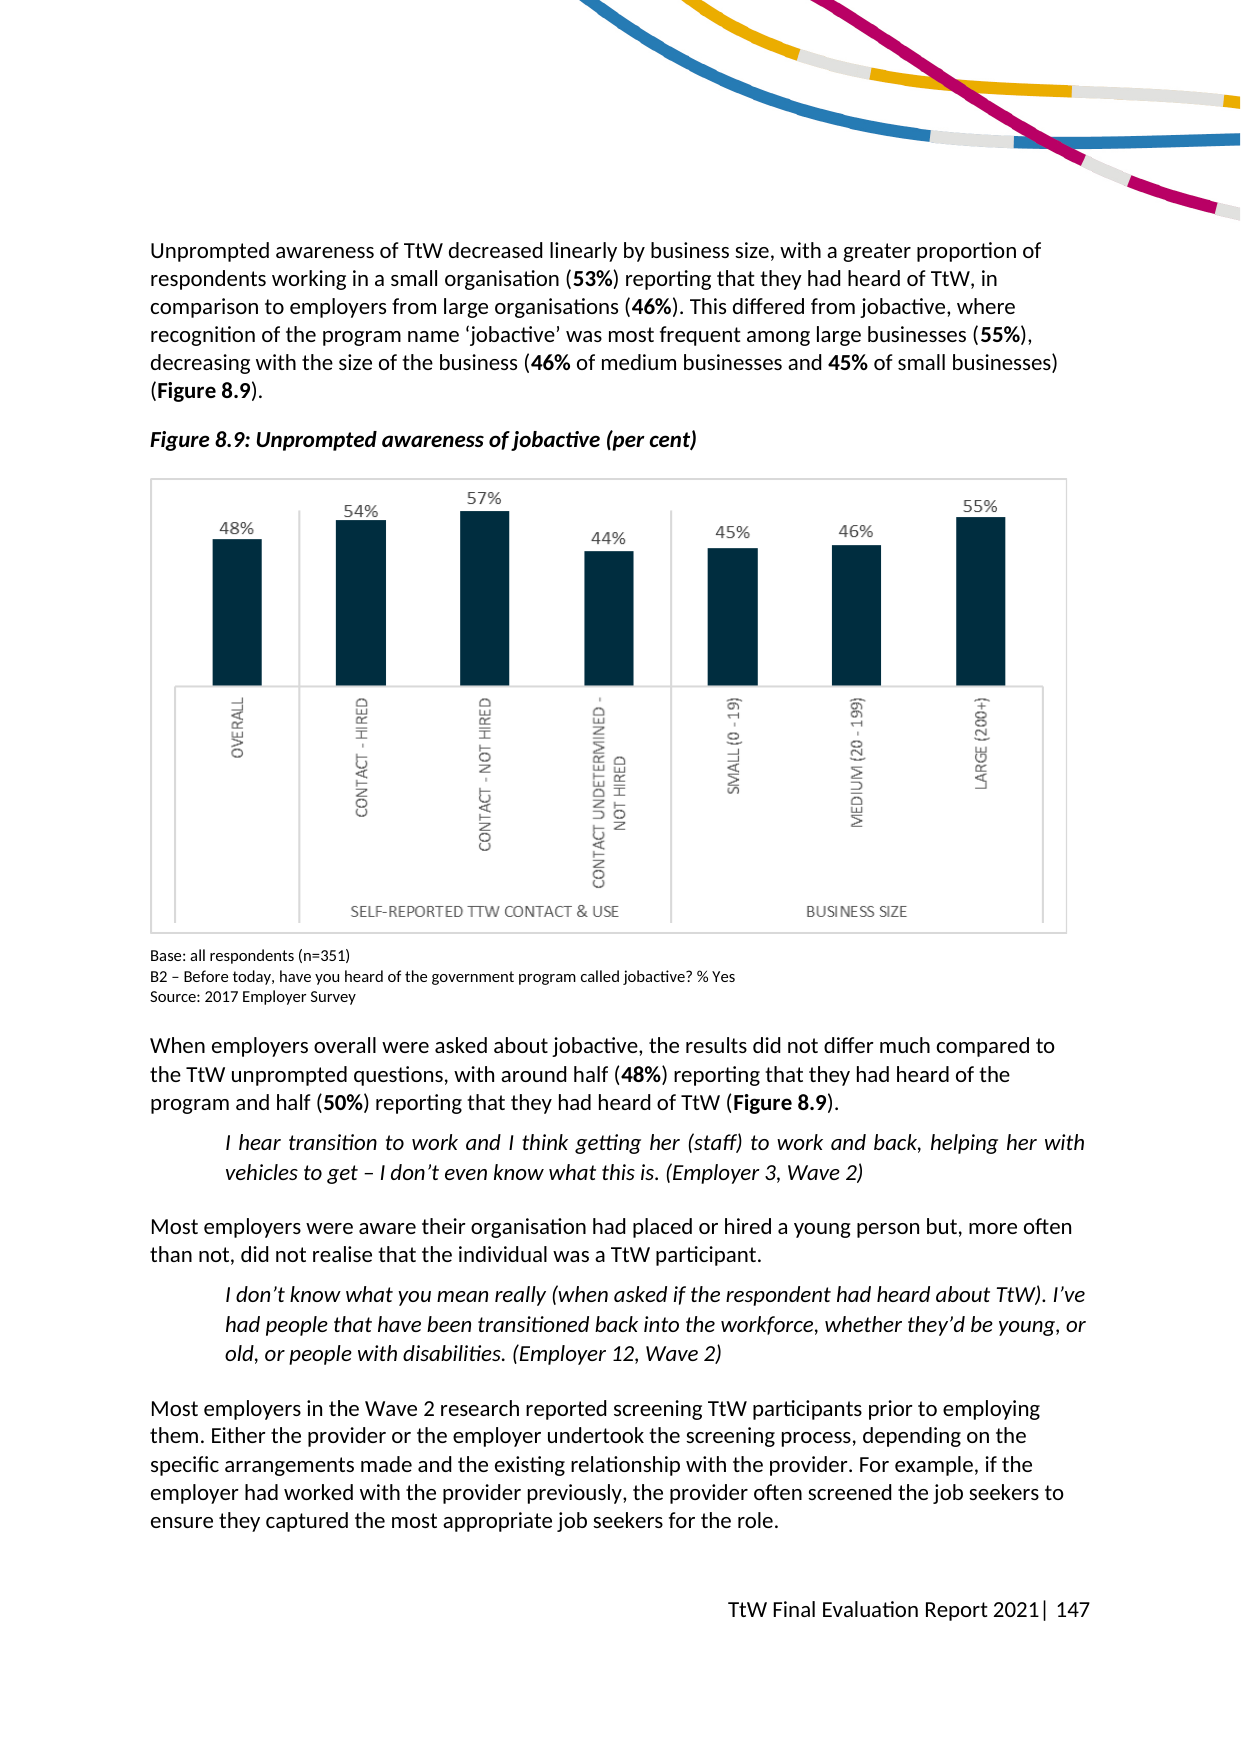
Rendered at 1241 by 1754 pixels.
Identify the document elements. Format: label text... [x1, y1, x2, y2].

text Most employers were aware their organisation had placed or hired a young person but, more often than not, did not realise that the individual was a TtW participant. [150, 1212, 1090, 1268]
text When employers overall were asked about jobactive, the results did not differ much compared to the TtW unprompted questions, with around half (48%) reporting that they had heard of the program and half (50%) reporting that they had heard of TtW (Figure 8.9). [150, 1032, 1090, 1116]
text Unprompted awareness of TtW decreased linearly by business size, with a greater proportion of respondents working in a small organisation (53%) reporting that they had heard of TtW, in comparison to employers from large organisations (46%). This differed from jobactive, where recognition of the program name ‘jobactive’ was most frequent among large businesses (55%), decreasing with the size of the business (46% of medium businesses and 45% of small businesses) (Figure 8.9). [150, 236, 1090, 404]
text Base: all respondents (n=351) [150, 946, 1090, 966]
text Source: 2017 Employer Survey [150, 986, 1090, 1007]
text Most employers in the Wave 2 research reported screening TtW participants prior to employing them. Either the provider or the employer undertook the screening process, depending on the specific arrangements made and the existing relationship with the provider. For example, if the employer had worked with the provider previously, the provider often screened the job seekers to ensure they captured the most appropriate job seekers for the role. [150, 1394, 1090, 1534]
picture [150, 478, 1068, 934]
text I don’t know what you mean really (when asked if the respondent had heard about TtW). I’ve had people that have been transitioned back into the workforce, whether they’d be young, or old, or people with disabilities. (Employer 12, Wave 2) [225, 1281, 1090, 1367]
text Figure 8.9: Unprompted awareness of jobactive (per cent) [150, 425, 1090, 453]
picture [0, 0, 1241, 229]
text I hear transition to work and I think getting her (staff) to work and back, helping her with vehicles to get – I don’t even know what this is. (Employer 3, Wave 2) [225, 1128, 1090, 1186]
text B2 – Before today, have you heard of the government program called jobactive? % Yes [150, 966, 1090, 986]
